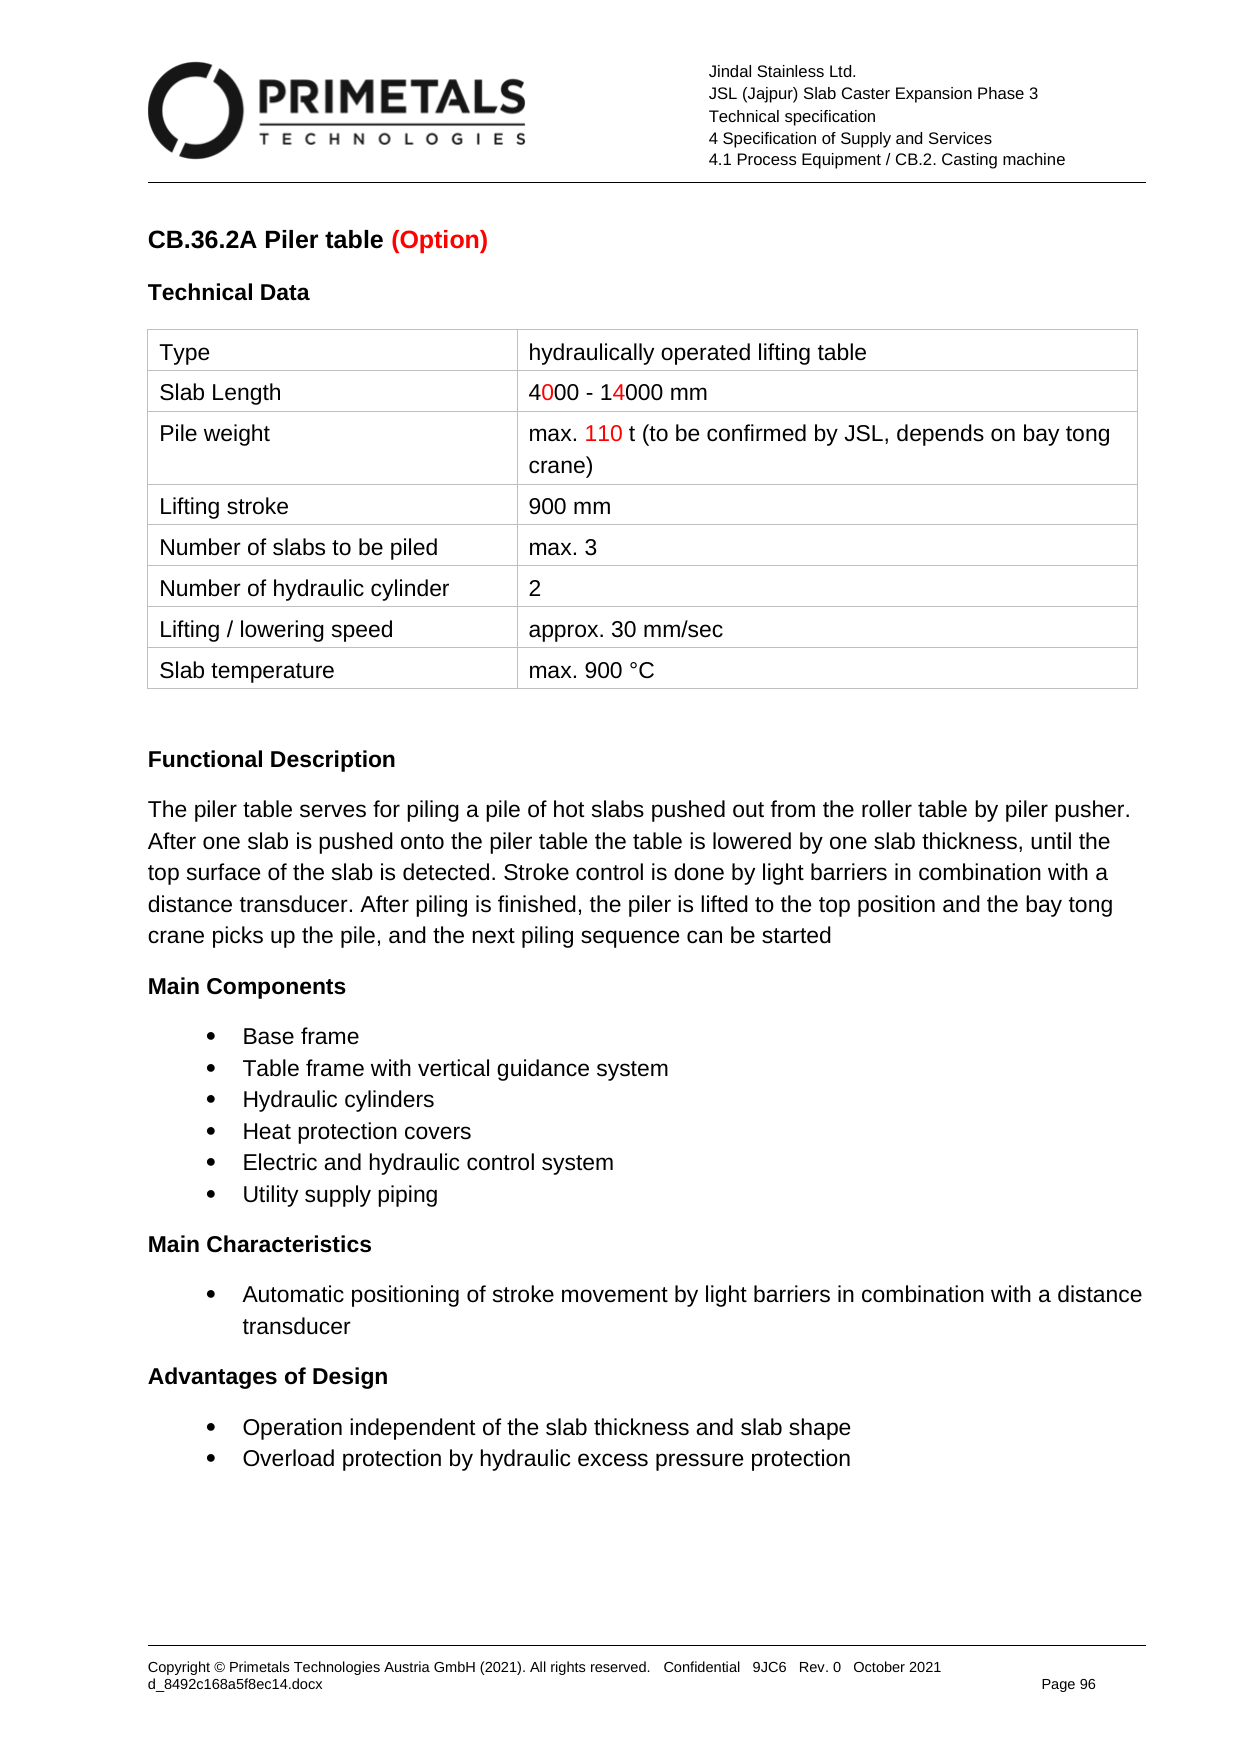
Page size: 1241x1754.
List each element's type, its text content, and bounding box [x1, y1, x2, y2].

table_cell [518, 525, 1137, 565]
subtitle Functional Description [148, 746, 1146, 772]
text Electric and hydraulic control system [207, 1149, 1146, 1176]
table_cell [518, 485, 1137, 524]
text Operation independent of the slab thickness and slab shape [207, 1413, 1146, 1440]
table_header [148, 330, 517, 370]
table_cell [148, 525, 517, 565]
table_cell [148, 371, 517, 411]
subtitle Technical Data [148, 279, 1146, 305]
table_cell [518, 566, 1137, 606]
text Automatic positioning of stroke movement by light barriers in combination with a distance transducer [207, 1281, 1146, 1339]
picture [147, 61, 526, 160]
subtitle Main Characteristics [148, 1231, 1146, 1257]
text Heat protection covers [207, 1118, 1146, 1144]
subtitle Main Components [148, 973, 1146, 999]
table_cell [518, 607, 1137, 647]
subtitle Advantages of Design [148, 1363, 1146, 1389]
text The piler table serves for piling a pile of hot slabs pushed out from the roller table by piler pusher. After one slab is pushed onto the piler table the table is lowered by one slab thickness, until the top surface of the slab is detected. Stroke control is done by light barriers in combination with a distance transducer. After piling is finished, the piler is lifted to the top position and the bay tong crane picks up the pile, and the next piling sequence can be started [148, 796, 1146, 949]
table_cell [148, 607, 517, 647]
text Overload protection by hydraulic excess pressure protection [207, 1445, 1146, 1471]
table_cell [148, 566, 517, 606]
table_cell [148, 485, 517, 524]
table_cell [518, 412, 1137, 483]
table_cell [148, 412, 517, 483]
text Utility supply piping [207, 1181, 1146, 1207]
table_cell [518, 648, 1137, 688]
text Table frame with vertical guidance system [207, 1054, 1146, 1081]
subtitle CB.36.2A Piler table (Option) (hydr. Synchronism / OPTION)(hydr. Synchronism / OPTION) [148, 226, 1146, 254]
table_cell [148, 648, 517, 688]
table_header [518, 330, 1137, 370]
text Hydraulic cylinders [207, 1086, 1146, 1112]
text Base frame [207, 1023, 1146, 1049]
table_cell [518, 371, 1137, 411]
